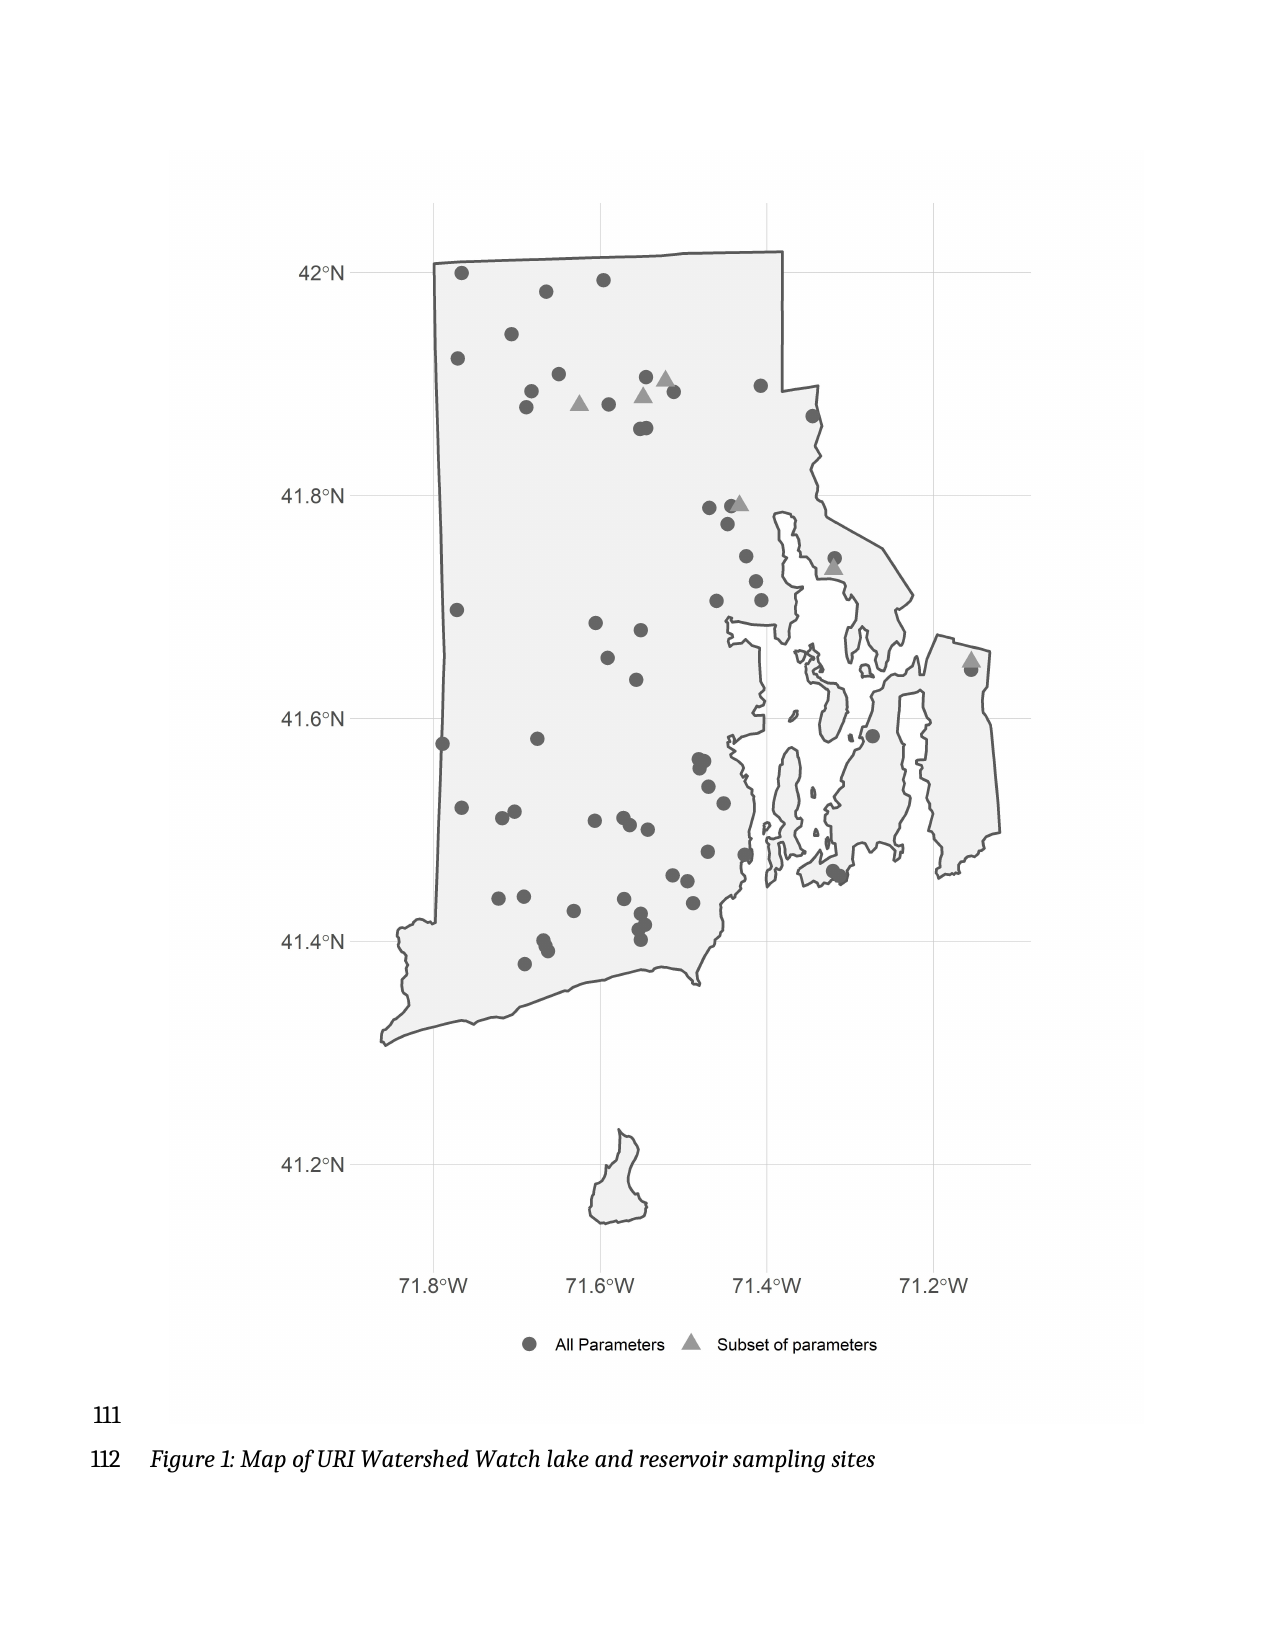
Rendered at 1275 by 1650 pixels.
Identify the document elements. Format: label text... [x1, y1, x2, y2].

picture [168, 150, 1144, 1424]
text Figure 1: Map of URI Watershed Watch lake and reservoir sampling sites [150, 1445, 1125, 1473]
